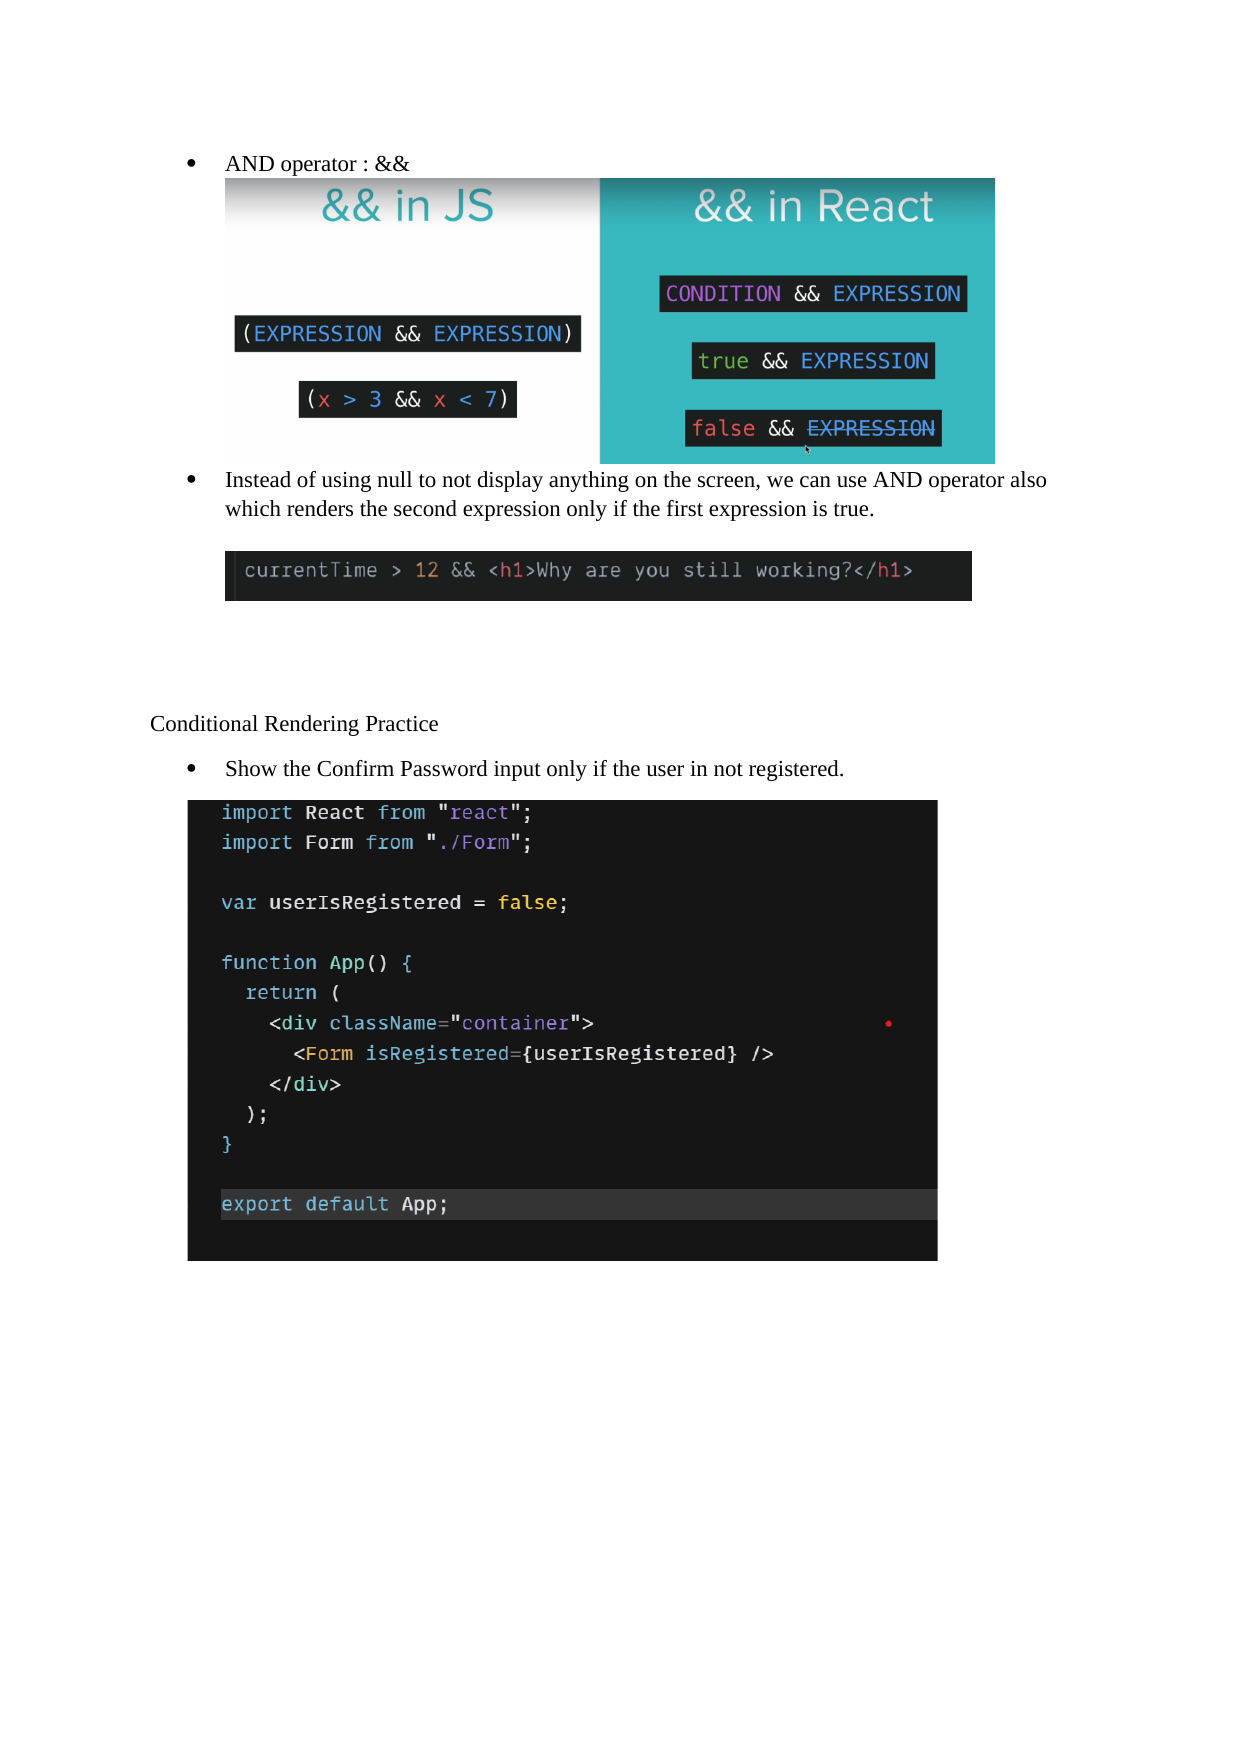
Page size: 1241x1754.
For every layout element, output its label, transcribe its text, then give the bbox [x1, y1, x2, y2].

text Conditional Rendering Practice [150, 710, 1090, 736]
list Instead of using null to not display anything on the screen, we can use AND operator also which renders the second expression only if the first expression is true. [187, 466, 1090, 521]
list Show the Confirm Password input only if the user in not registered. [187, 755, 1090, 781]
picture [225, 551, 972, 601]
list AND operator : && [187, 150, 1090, 176]
picture [187, 800, 938, 1261]
picture [225, 178, 996, 464]
